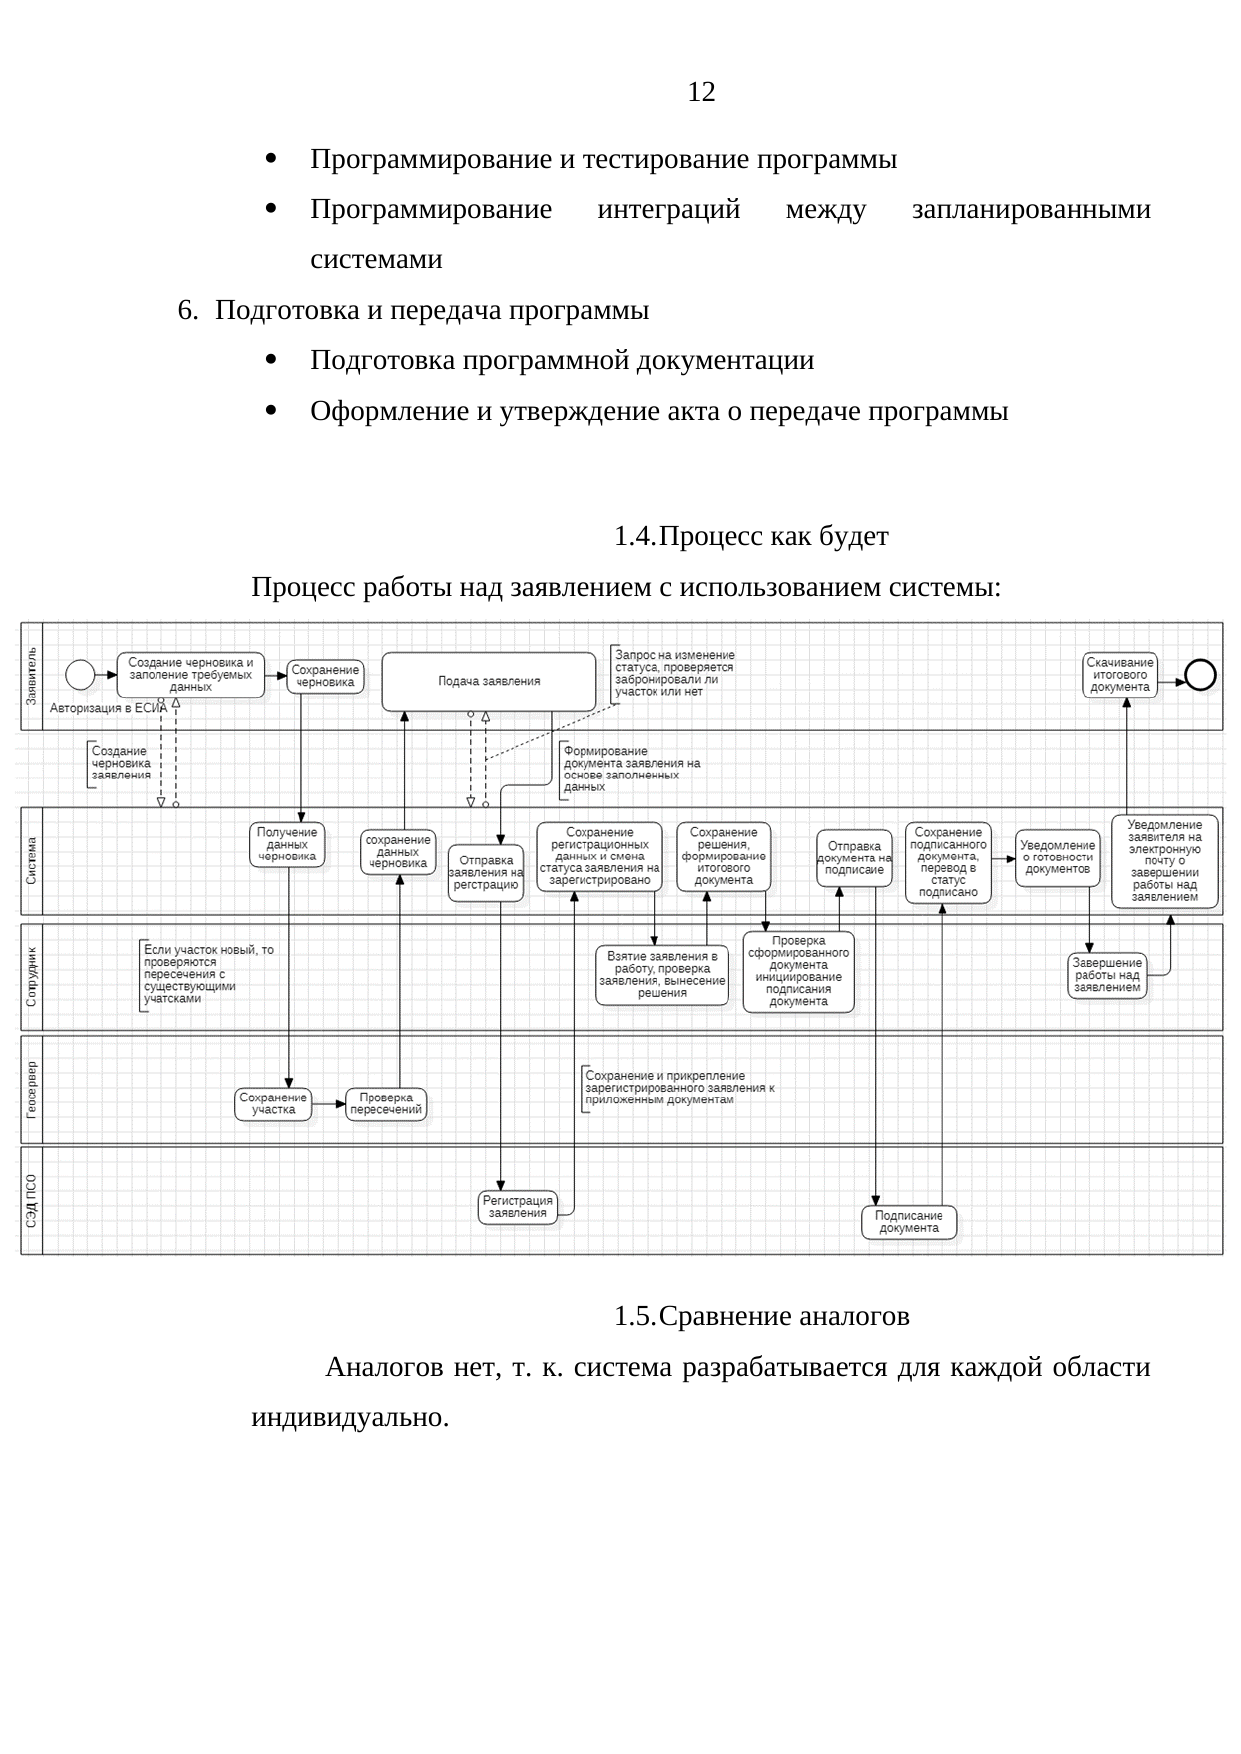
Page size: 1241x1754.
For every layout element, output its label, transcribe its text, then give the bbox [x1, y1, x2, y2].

text Процесс работы над заявлением с использованием системы: [15, 569, 1152, 602]
text Аналогов нет, т. к. система разрабатывается для каждой области индивидуально. [251, 1349, 1152, 1432]
list Подготовка и передача программы [177, 292, 1152, 326]
list Программирование интеграций между запланированными системами [266, 191, 1152, 275]
picture [14, 619, 1227, 1257]
list Оформление и утверждение акта о передаче программы [266, 393, 1152, 426]
list Процесс как будет [613, 518, 1152, 552]
list Сравнение аналогов [613, 1298, 1152, 1332]
list Программирование и тестирование программы [266, 141, 1152, 174]
list Подготовка программной документации [266, 342, 1152, 376]
